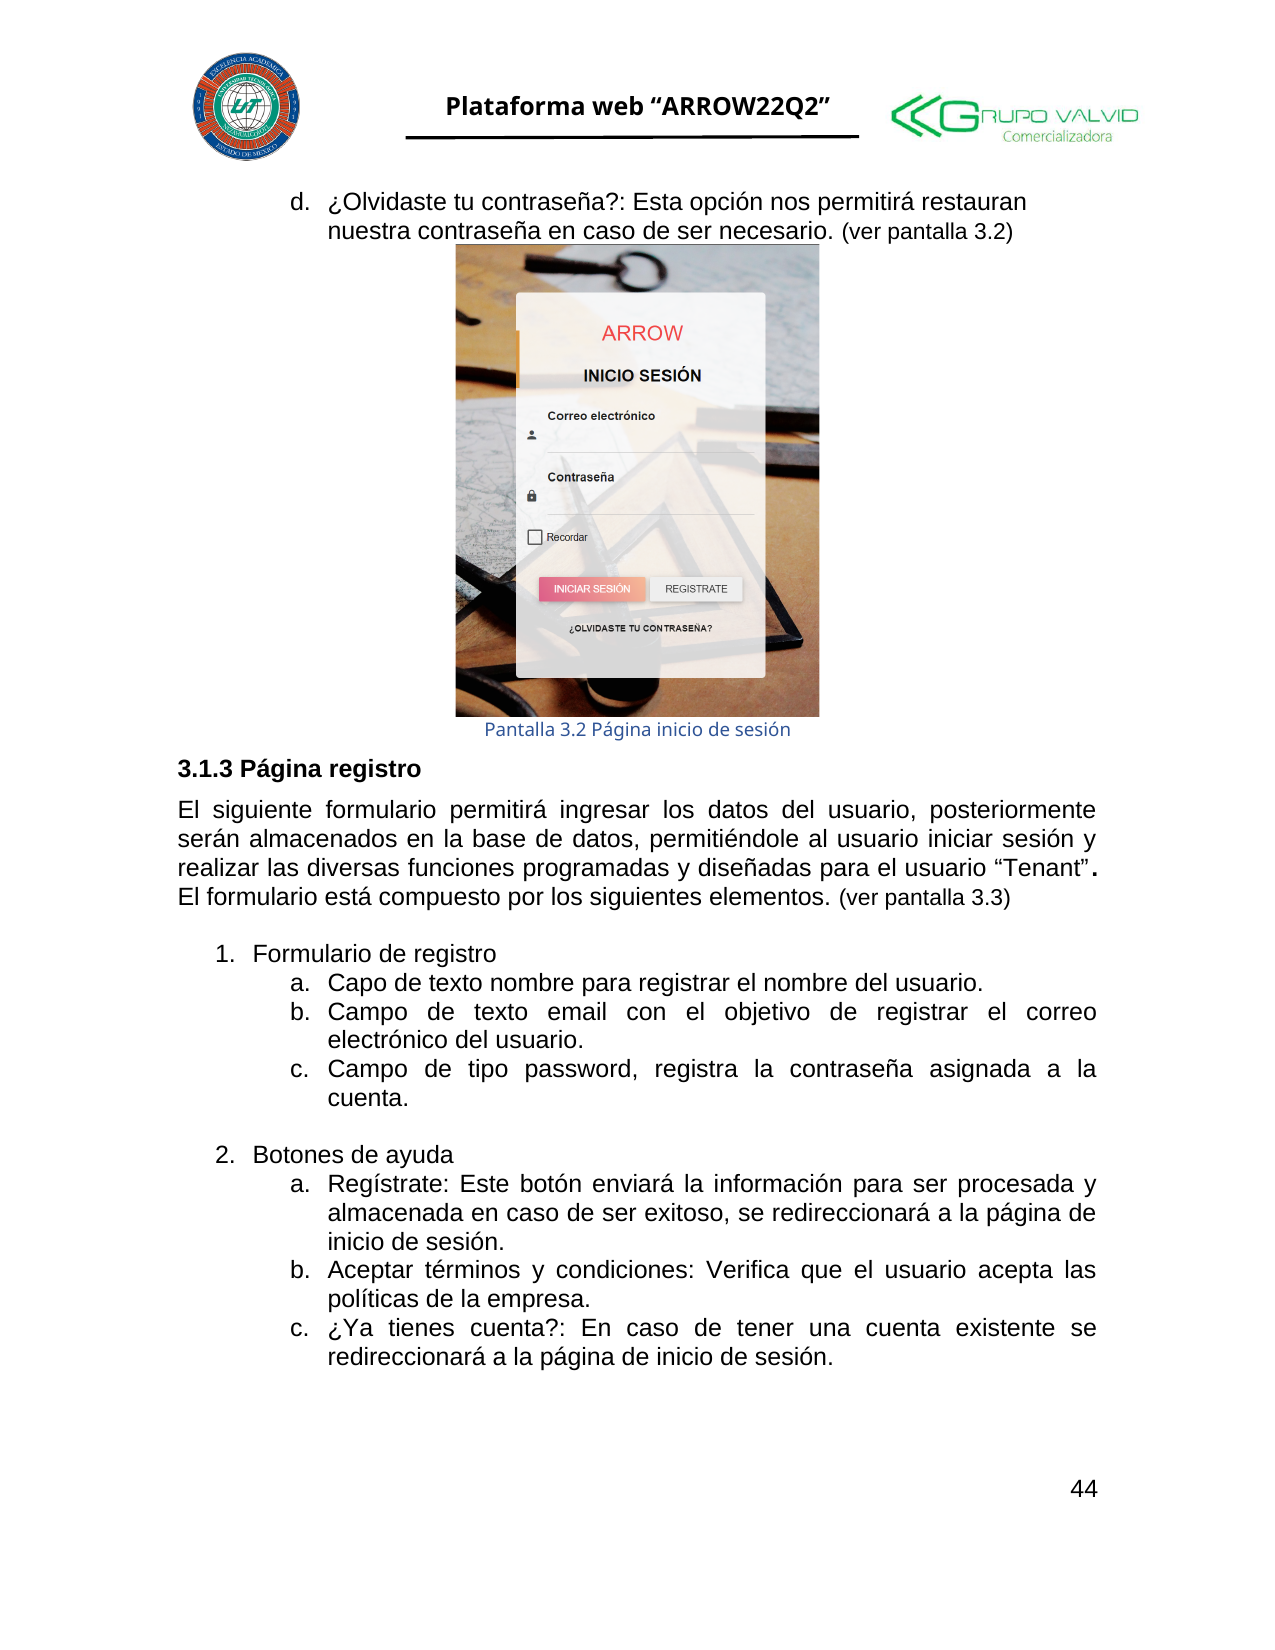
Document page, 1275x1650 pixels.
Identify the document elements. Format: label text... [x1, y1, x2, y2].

list ¿Ya tienes cuenta?: En caso de tener una cuenta existente se redireccionará a la página de inicio de sesión. [290, 1313, 1098, 1371]
list Formulario de registro [215, 939, 1098, 968]
picture [191, 52, 301, 162]
text Pantalla 3.2 Página inicio de sesión [177, 716, 1098, 742]
list Capo de texto nombre para registrar el nombre del usuario. [290, 968, 1098, 997]
list Regístrate: Este botón enviará la información para ser procesada y almacenada en caso de ser exitoso, se redireccionará a la página de inicio de sesión. [290, 1169, 1098, 1256]
list Aceptar términos y condiciones: Verifica que el usuario acepta las políticas de la empresa. [290, 1256, 1098, 1313]
picture [885, 87, 1146, 148]
list Campo de tipo password, registra la contraseña asignada a la cuenta. [290, 1054, 1098, 1112]
text El siguiente formulario permitirá ingresar los datos del usuario, posteriormente serán almacenados en la base de datos, permitiéndole al usuario iniciar sesión y realizar las diversas funciones programadas y diseñadas para el usuario “Tenant”. El formulario está compuesto por los siguientes elementos. (ver pantalla 3.3) [177, 796, 1098, 911]
list Botones de ayuda [215, 1141, 1098, 1169]
picture [455, 244, 820, 717]
list ¿Olvidaste tu contraseña?: Esta opción nos permitirá restauran nuestra contraseña en caso de ser necesario. (ver pantalla 3.2) [290, 187, 1098, 244]
list Campo de texto email con el objetivo de registrar el correo electrónico del usuario. [290, 997, 1098, 1054]
subtitle 3.1.3 Página registro [177, 754, 1098, 783]
